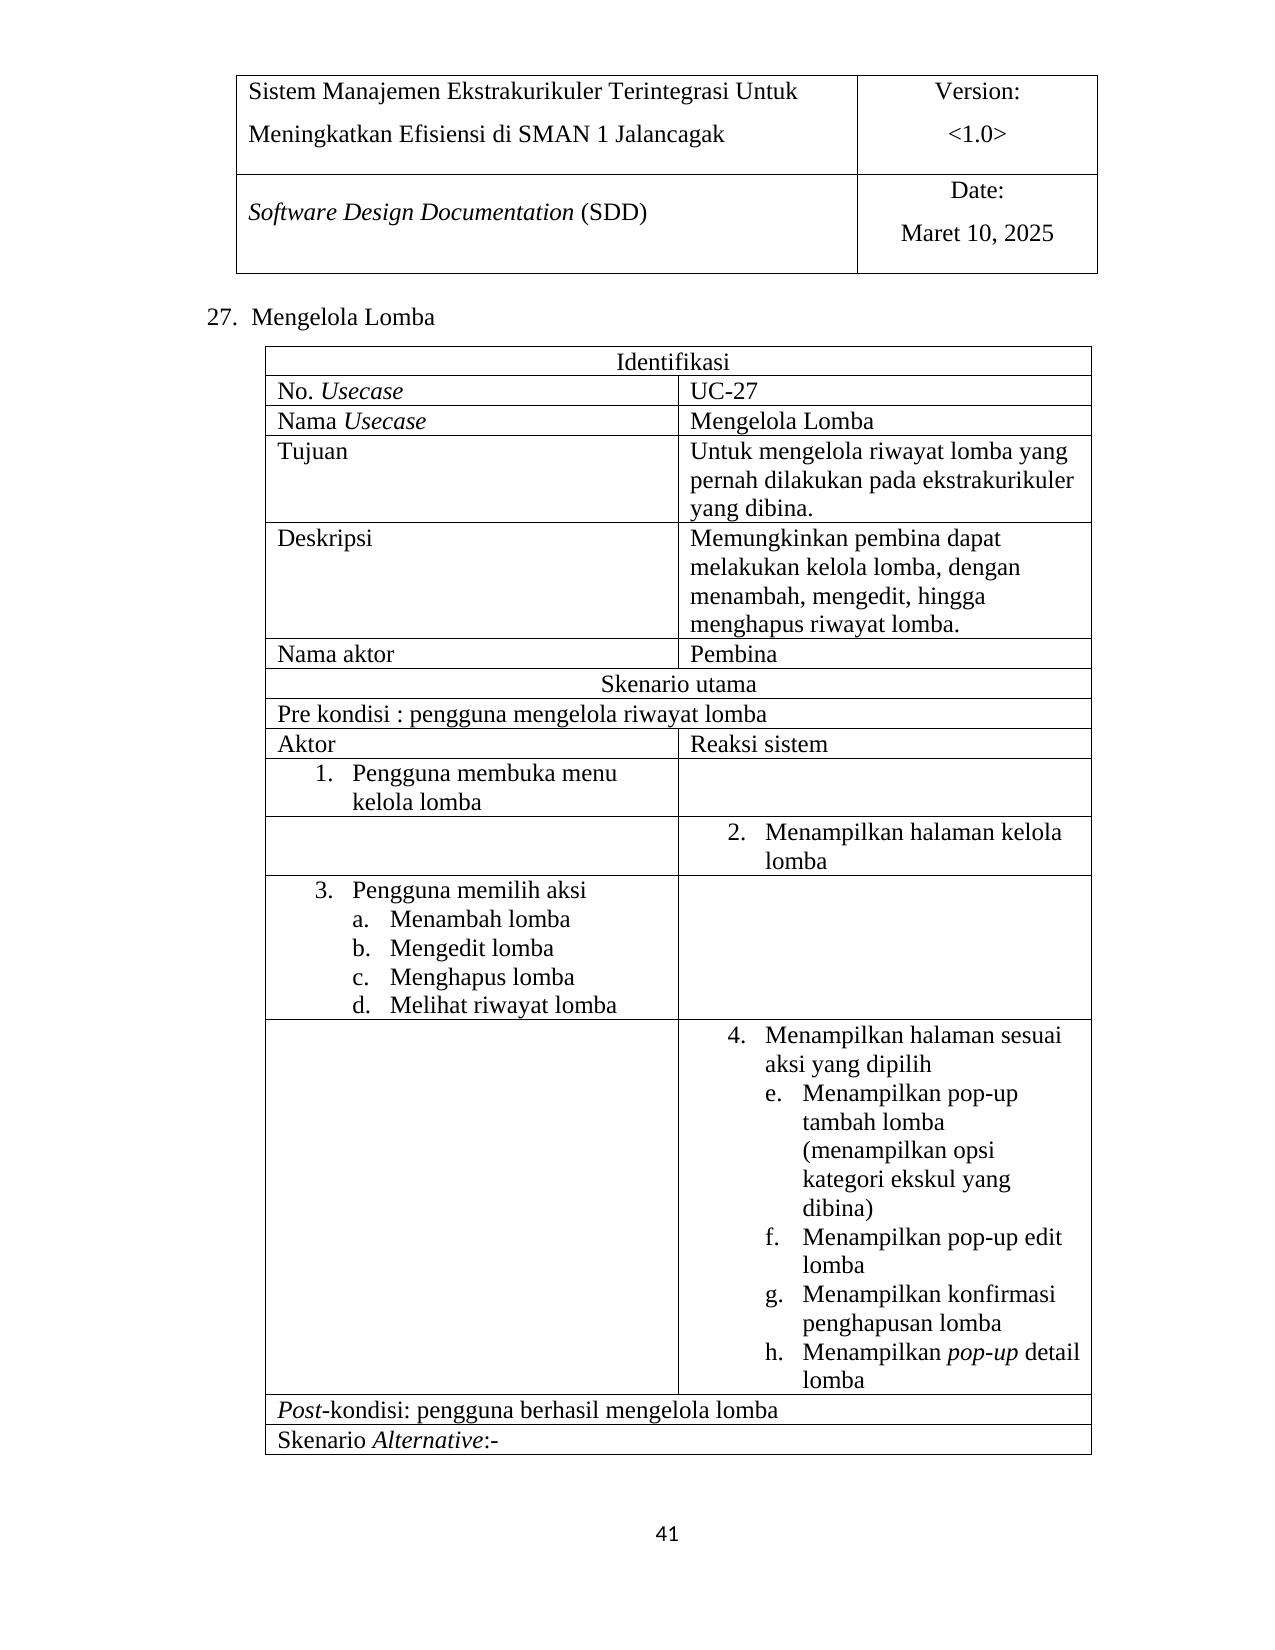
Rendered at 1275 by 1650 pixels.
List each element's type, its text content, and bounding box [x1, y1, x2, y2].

table_cell Skenario Alternative:- [266, 1425, 1091, 1454]
table_cell Menampilkan halaman kelola lomba [679, 817, 1091, 874]
table_cell Memungkinkan pembina dapat melakukan kelola lomba, dengan menambah, mengedit, hingga menghapus riwayat lomba. [679, 523, 1091, 638]
table_cell Nama aktor [266, 639, 678, 668]
table_cell Untuk mengelola riwayat lomba yang pernah dilakukan pada ekstrakurikuler yang dibina. [679, 436, 1091, 522]
table_cell Tujuan [266, 436, 678, 522]
table_cell [266, 817, 678, 874]
table_cell Menampilkan halaman sesuai aksi yang dipilih Menampilkan pop-up tambah lomba (menampilkan opsi kategori ekskul yang dibina) Menampilkan pop-up edit lomba Menampilkan konfirmasi penghapusan lomba Menampilkan pop-up detail lomba [679, 1020, 1091, 1394]
table_cell No. Usecase [266, 376, 678, 405]
table_cell Nama Usecase [266, 406, 678, 435]
table_cell Post-kondisi: pengguna berhasil mengelola lomba [266, 1395, 1091, 1424]
table_cell Pengguna membuka menu kelola lomba [266, 759, 678, 816]
table_cell Pre kondisi : pengguna mengelola riwayat lomba [266, 699, 1091, 728]
table_header [266, 347, 605, 375]
table_cell Skenario utama [266, 669, 1091, 698]
table_cell [266, 1020, 678, 1394]
table_cell Reaksi sistem [679, 729, 1091, 757]
table_cell Pengguna memilih aksi Menambah lomba Mengedit lomba Menghapus lomba Melihat riwayat lomba [266, 876, 678, 1019]
table_cell [679, 759, 1091, 816]
table_cell Deskripsi [266, 523, 678, 638]
list Mengelola Lomba [207, 302, 1098, 331]
table_cell Mengelola Lomba [679, 406, 1091, 435]
table_header Identifikasi [605, 347, 1091, 375]
table_cell UC-27 [679, 376, 1091, 405]
table_cell Pembina [679, 639, 1091, 668]
table_cell Aktor [266, 729, 678, 757]
table_cell [679, 876, 1091, 1019]
